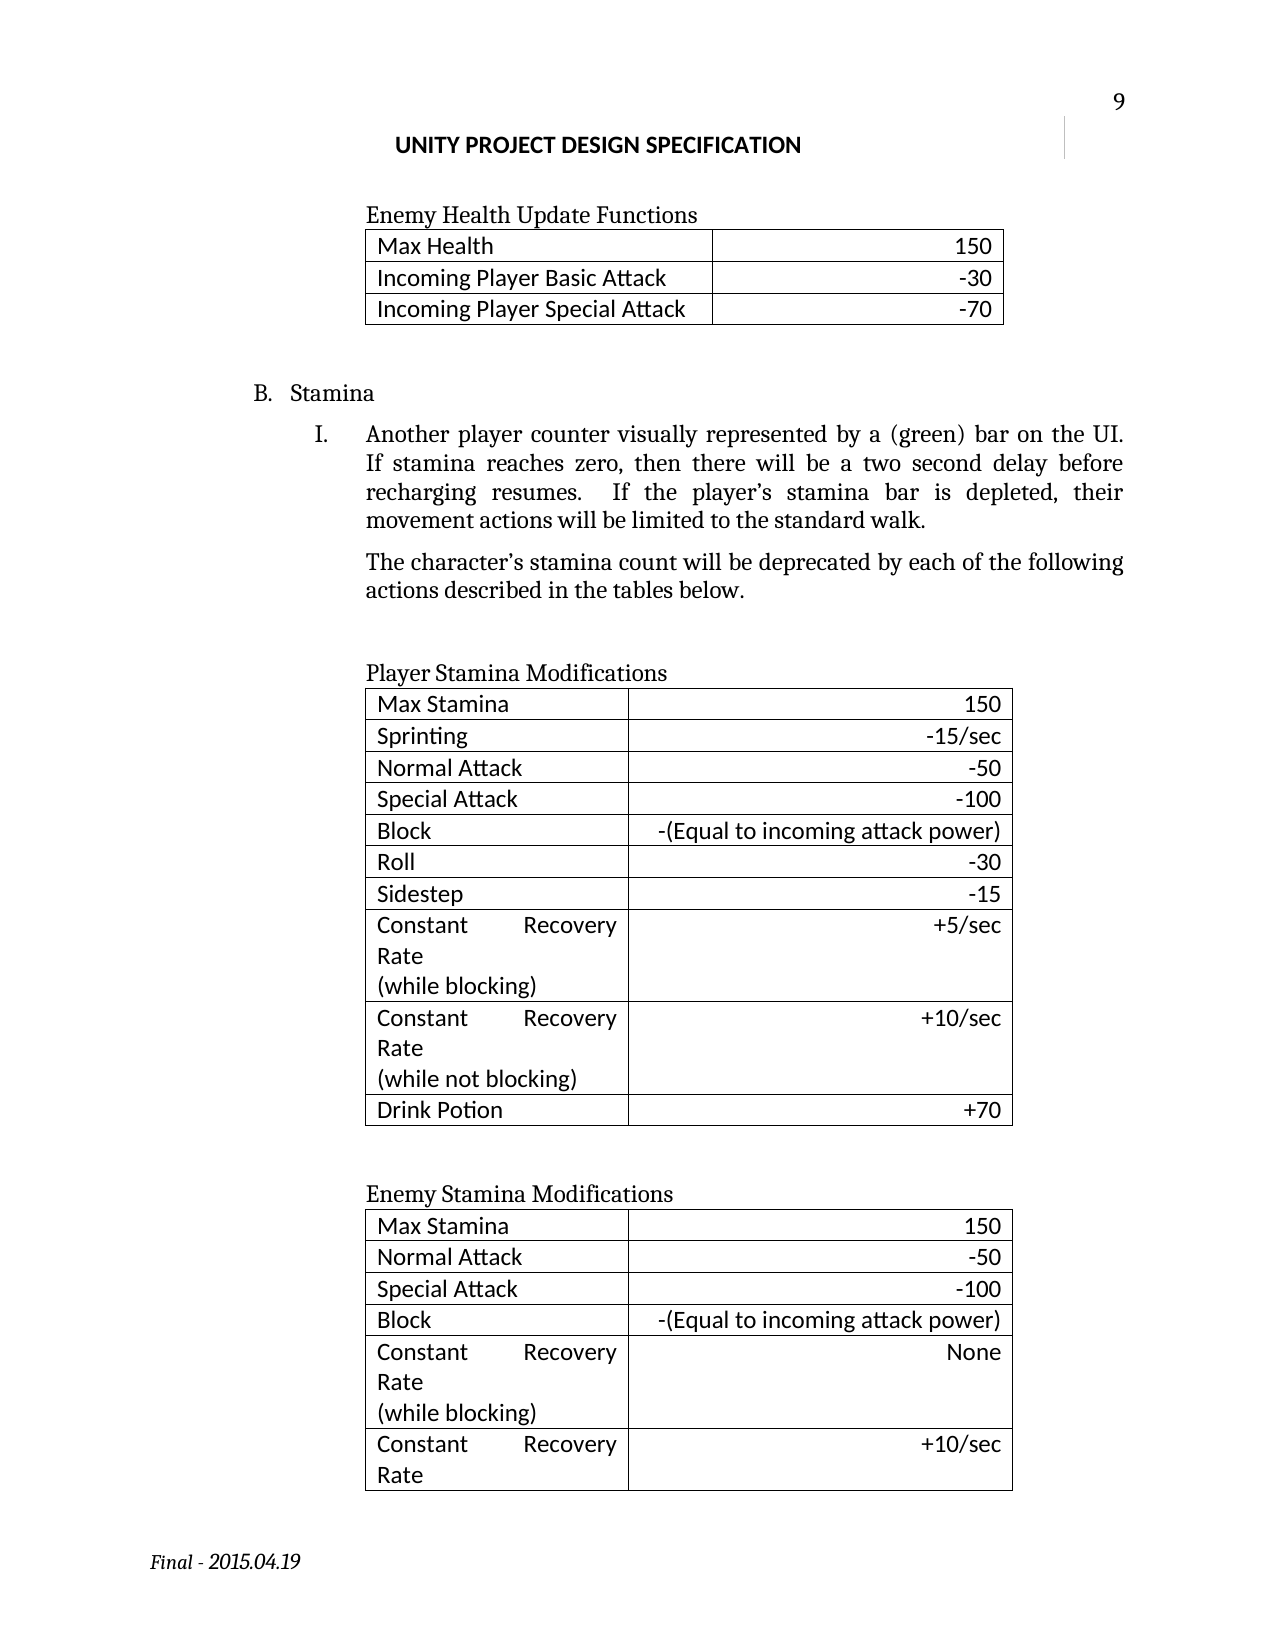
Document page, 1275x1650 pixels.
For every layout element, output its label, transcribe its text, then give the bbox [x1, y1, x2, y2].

table_cell +10/sec [629, 1429, 1012, 1490]
table_cell None [629, 1336, 1012, 1428]
table_header 150 [629, 1210, 1012, 1240]
list Another player counter visually represented by a (green) bar on the UI. If stamina reaches zero, then there will be a two second delay before recharging resumes. If the player’s stamina bar is depleted, their movement actions will be limited to the standard walk. [328, 420, 1125, 535]
table_cell +10/sec [629, 1002, 1012, 1094]
list Stamina [253, 379, 1125, 407]
table_cell -70 [713, 294, 1003, 324]
table_cell Constant Recovery Rate (while blocking) [366, 1336, 628, 1428]
table_header Max Stamina [366, 689, 628, 719]
table_header 150 [629, 689, 1012, 719]
table_cell Normal Attack [366, 752, 628, 782]
table_cell -(Equal to incoming attack power) [629, 1305, 1012, 1335]
table_cell +5/sec [629, 910, 1012, 1001]
table_cell -50 [629, 752, 1012, 782]
table_cell Block [366, 1305, 628, 1335]
table_cell Block [366, 815, 628, 845]
table_cell -15 [629, 878, 1012, 908]
table_cell -15/sec [629, 720, 1012, 751]
table_header Max Health [366, 230, 712, 261]
table_cell Roll [366, 846, 628, 877]
table_cell Incoming Player Special Attack [366, 294, 712, 324]
table_cell -(Equal to incoming attack power) [629, 815, 1012, 845]
table_cell Constant Recovery Rate (while not blocking) [366, 1002, 628, 1094]
table_cell Drink Potion [366, 1095, 628, 1125]
table_cell Sprinting [366, 720, 628, 751]
table_cell -30 [629, 846, 1012, 877]
table_cell Special Attack [366, 1273, 628, 1303]
table_header 150 [713, 230, 1003, 261]
text Enemy Health Update Functions [366, 201, 1125, 229]
table_cell +70 [629, 1095, 1012, 1125]
table_cell Sidestep [366, 878, 628, 908]
text Player Stamina Modifications [366, 659, 1125, 687]
table_cell -100 [629, 1273, 1012, 1303]
table_header Max Stamina [366, 1210, 628, 1240]
table_cell Constant Recovery Rate (while blocking) [366, 910, 628, 1001]
text The character’s stamina count will be deprecated by each of the following actions described in the tables below. [366, 547, 1125, 605]
table_cell -100 [629, 783, 1012, 814]
table_cell Normal Attack [366, 1241, 628, 1272]
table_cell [366, 1429, 628, 1490]
table_cell Incoming Player Basic Attack [366, 262, 712, 292]
text Enemy Stamina Modifications [366, 1180, 1125, 1209]
table_cell -50 [629, 1241, 1012, 1272]
table_cell -30 [713, 262, 1003, 292]
table_cell Special Attack [366, 783, 628, 814]
